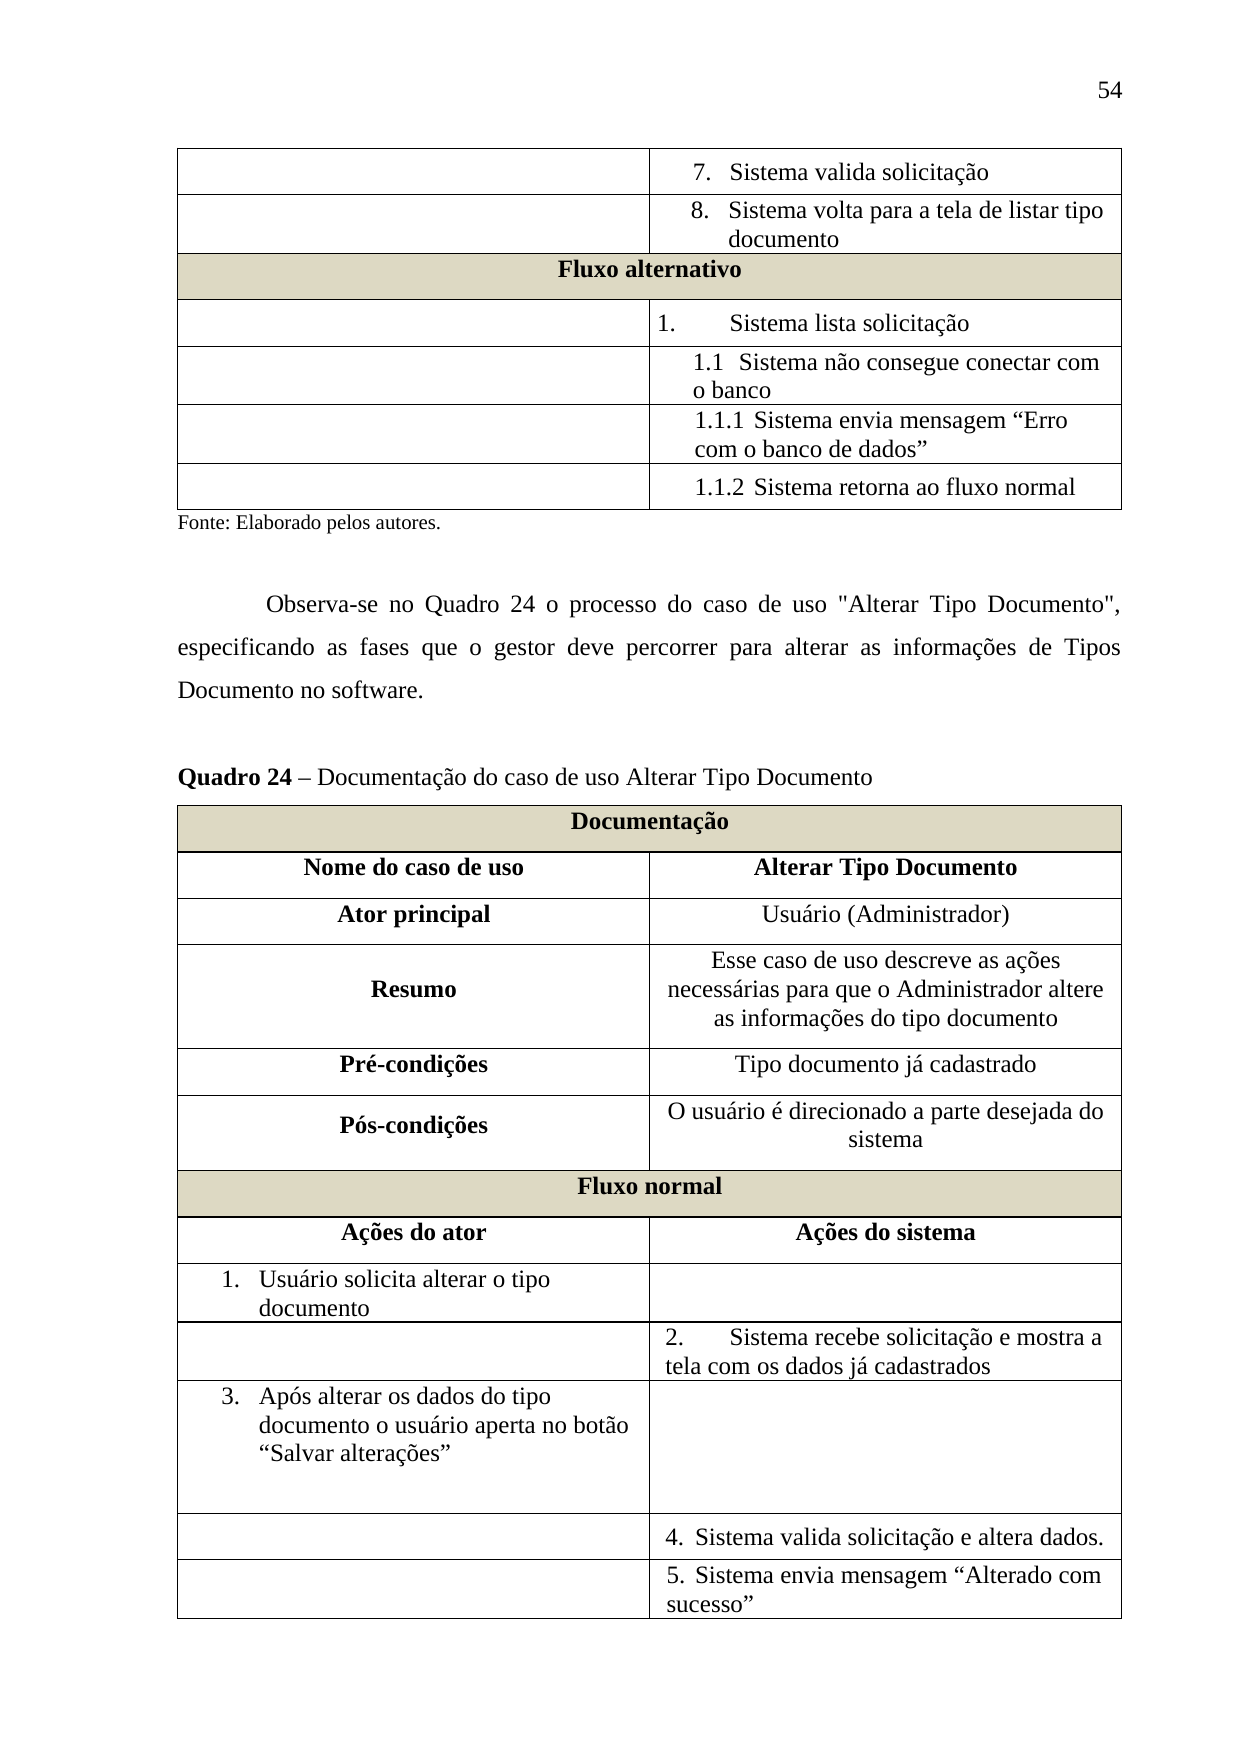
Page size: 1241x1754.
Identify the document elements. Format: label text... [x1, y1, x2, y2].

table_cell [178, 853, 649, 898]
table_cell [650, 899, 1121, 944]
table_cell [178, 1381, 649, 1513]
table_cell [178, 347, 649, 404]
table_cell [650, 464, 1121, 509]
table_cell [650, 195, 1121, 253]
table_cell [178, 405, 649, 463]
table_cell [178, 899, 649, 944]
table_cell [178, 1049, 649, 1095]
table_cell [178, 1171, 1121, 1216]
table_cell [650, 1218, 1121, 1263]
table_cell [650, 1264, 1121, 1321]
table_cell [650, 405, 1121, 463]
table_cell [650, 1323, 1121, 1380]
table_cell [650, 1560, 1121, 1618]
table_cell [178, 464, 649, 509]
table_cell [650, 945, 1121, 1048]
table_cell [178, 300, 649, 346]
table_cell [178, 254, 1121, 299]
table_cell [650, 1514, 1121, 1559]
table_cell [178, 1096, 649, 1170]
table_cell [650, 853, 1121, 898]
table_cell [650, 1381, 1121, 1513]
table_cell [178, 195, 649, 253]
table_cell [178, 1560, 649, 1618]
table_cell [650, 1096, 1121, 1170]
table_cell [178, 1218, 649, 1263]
text Fonte: Elaborado pelos autores. [177, 510, 1122, 534]
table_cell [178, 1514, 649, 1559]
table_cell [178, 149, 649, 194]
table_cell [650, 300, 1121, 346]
text Observa-se no Quadro 24 o processo do caso de uso "Alterar Tipo Documento", especificando as fases que o gestor deve percorrer para alterar as informações de Tipos Documento no software. [177, 589, 1122, 704]
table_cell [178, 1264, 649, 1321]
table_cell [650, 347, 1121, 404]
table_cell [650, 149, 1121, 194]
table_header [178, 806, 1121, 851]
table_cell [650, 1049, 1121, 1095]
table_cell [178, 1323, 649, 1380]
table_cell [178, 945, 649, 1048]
